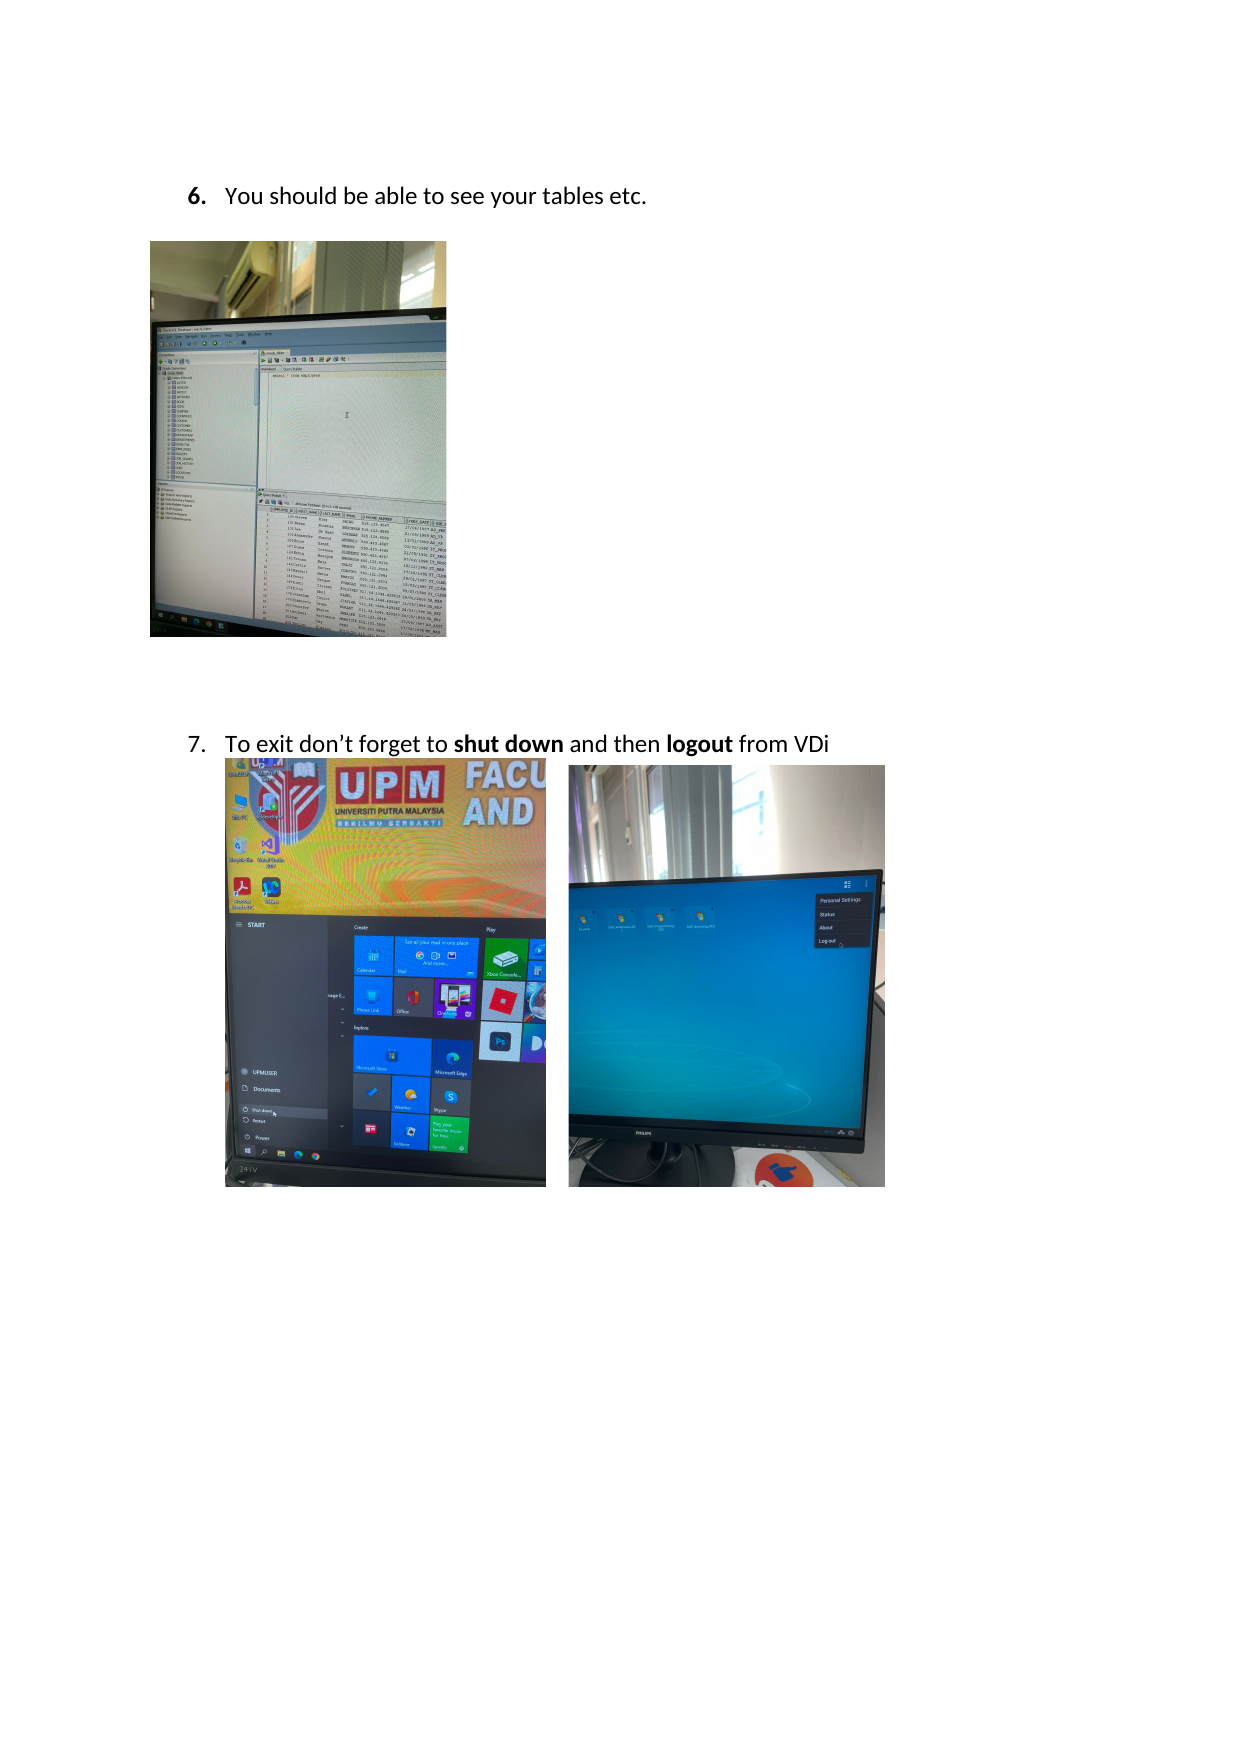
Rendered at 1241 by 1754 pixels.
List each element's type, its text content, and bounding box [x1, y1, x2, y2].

list To exit don’t forget to shut down and then logout from VDi [187, 728, 1090, 759]
list You should be able to see your tables etc. [187, 181, 1090, 211]
picture [568, 765, 885, 1187]
picture [225, 758, 546, 1187]
picture [150, 241, 447, 637]
